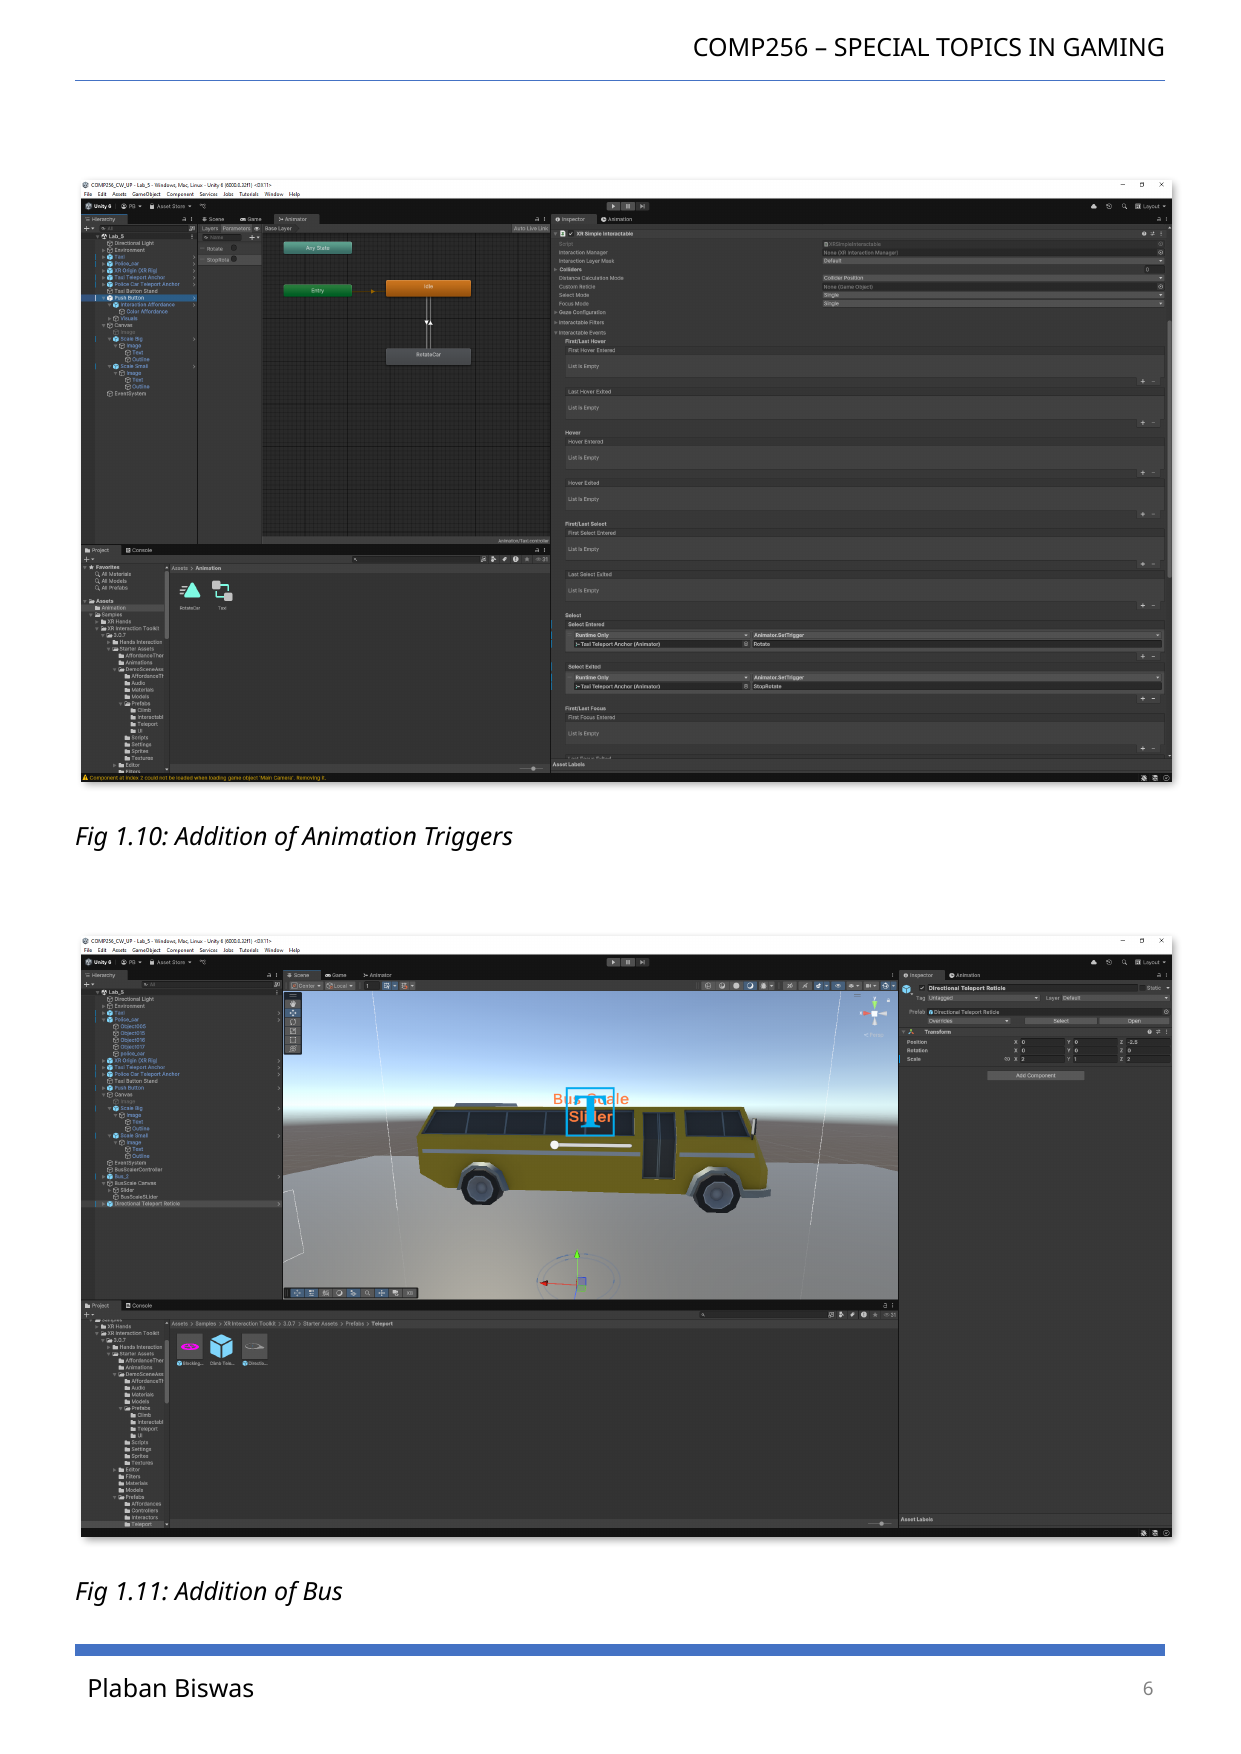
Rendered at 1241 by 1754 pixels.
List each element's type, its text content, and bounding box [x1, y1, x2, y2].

picture [81, 936, 1172, 1537]
text Fig 1.11: Addition of Bus [75, 1574, 1165, 1608]
text Fig 1.10: Addition of Animation Triggers [75, 818, 1165, 852]
picture [81, 180, 1172, 782]
